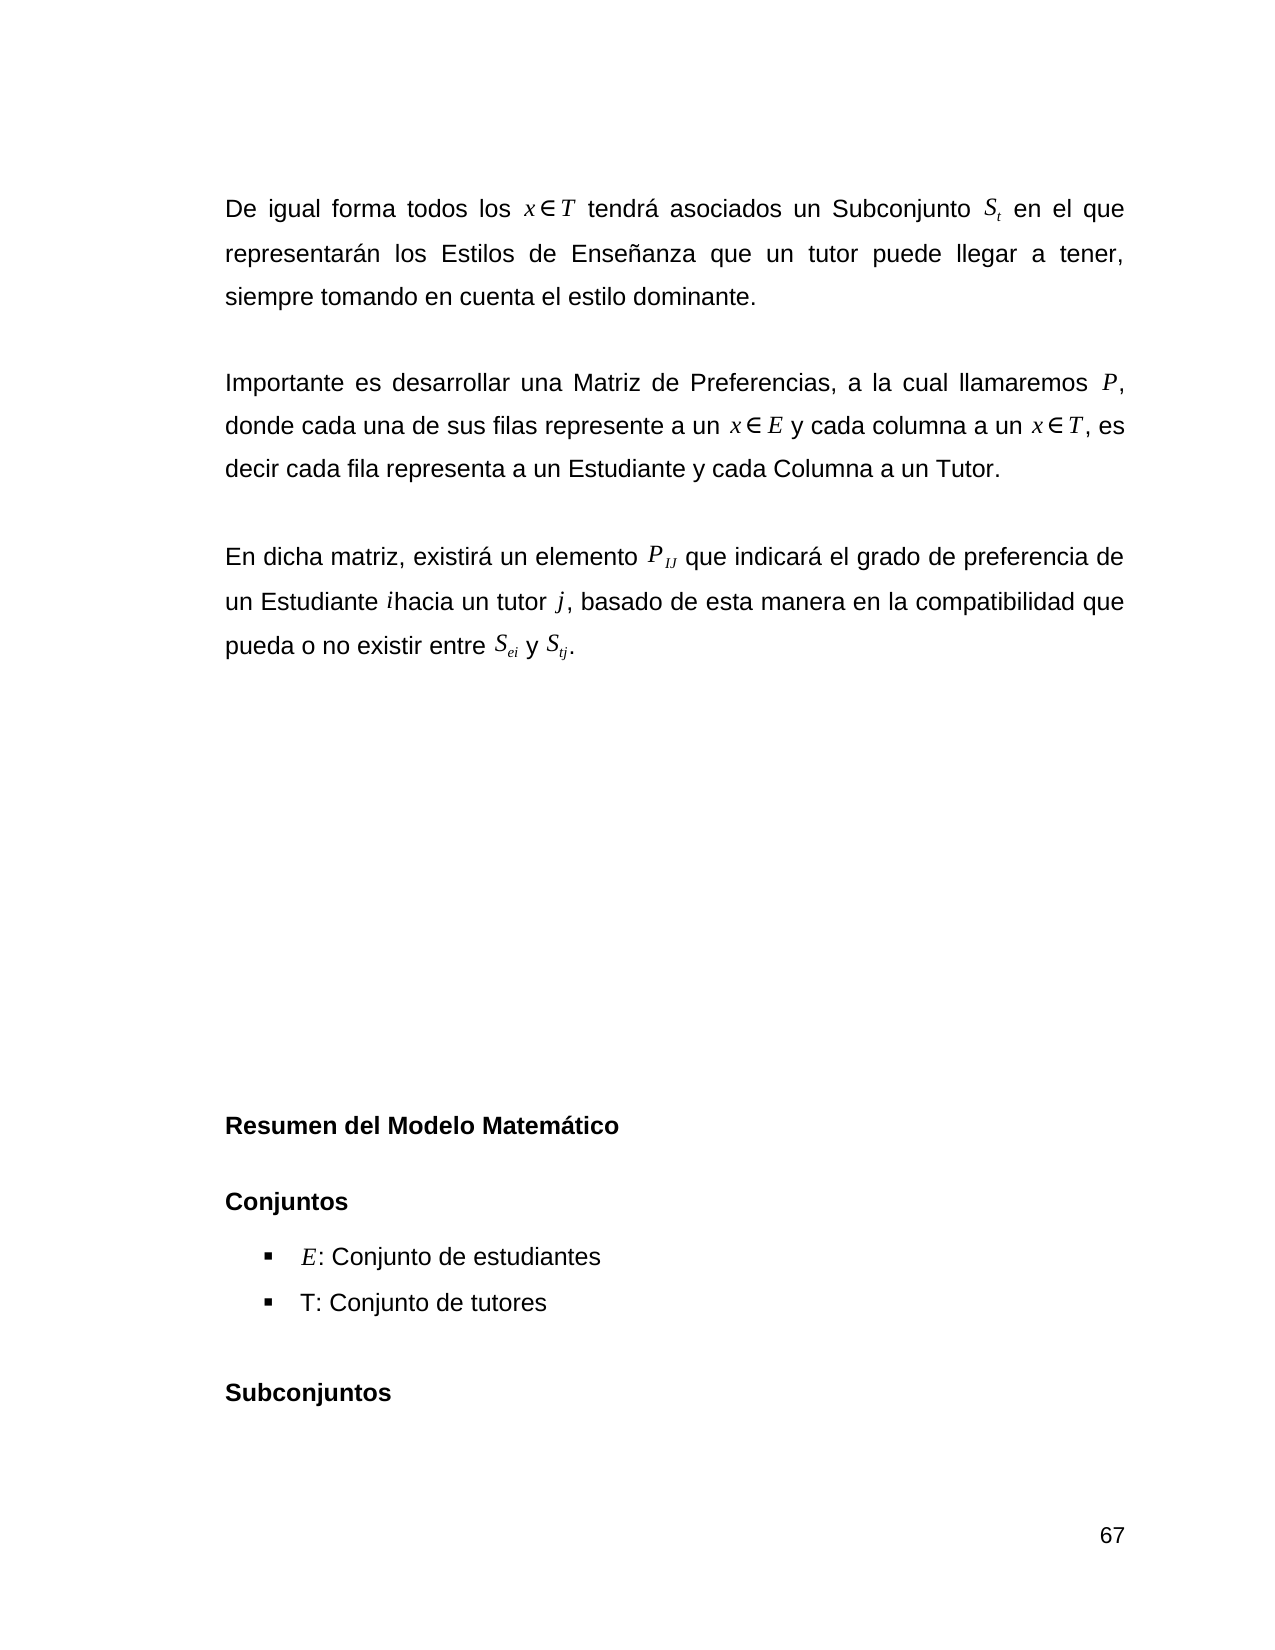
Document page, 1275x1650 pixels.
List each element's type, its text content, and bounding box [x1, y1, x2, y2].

subtitle Conjuntos [225, 1187, 1125, 1216]
subtitle Subconjuntos [225, 1378, 1125, 1407]
text En dicha matriz, existirá un elemento que indicará el grado de preferencia de un Estudiante hacia un tutor , basado de esta manera en la compatibilidad que pueda o no existir entre y . [225, 541, 1125, 661]
list T: Conjunto de tutores [262, 1288, 1125, 1316]
text De igual forma todos los tendrá asociados un Subconjunto en el que representarán los Estilos de Enseñanza que un tutor puede llegar a tener, siempre tomando en cuenta el estilo dominante. [225, 193, 1125, 311]
text Importante es desarrollar una Matriz de Preferencias, a la cual llamaremos , donde cada una de sus filas represente a un y cada columna a un , es decir cada fila representa a un Estudiante y cada Columna a un Tutor. [225, 368, 1125, 483]
list : Conjunto de estudiantes [262, 1242, 1125, 1273]
subtitle Resumen del Modelo Matemático [225, 1111, 1125, 1139]
